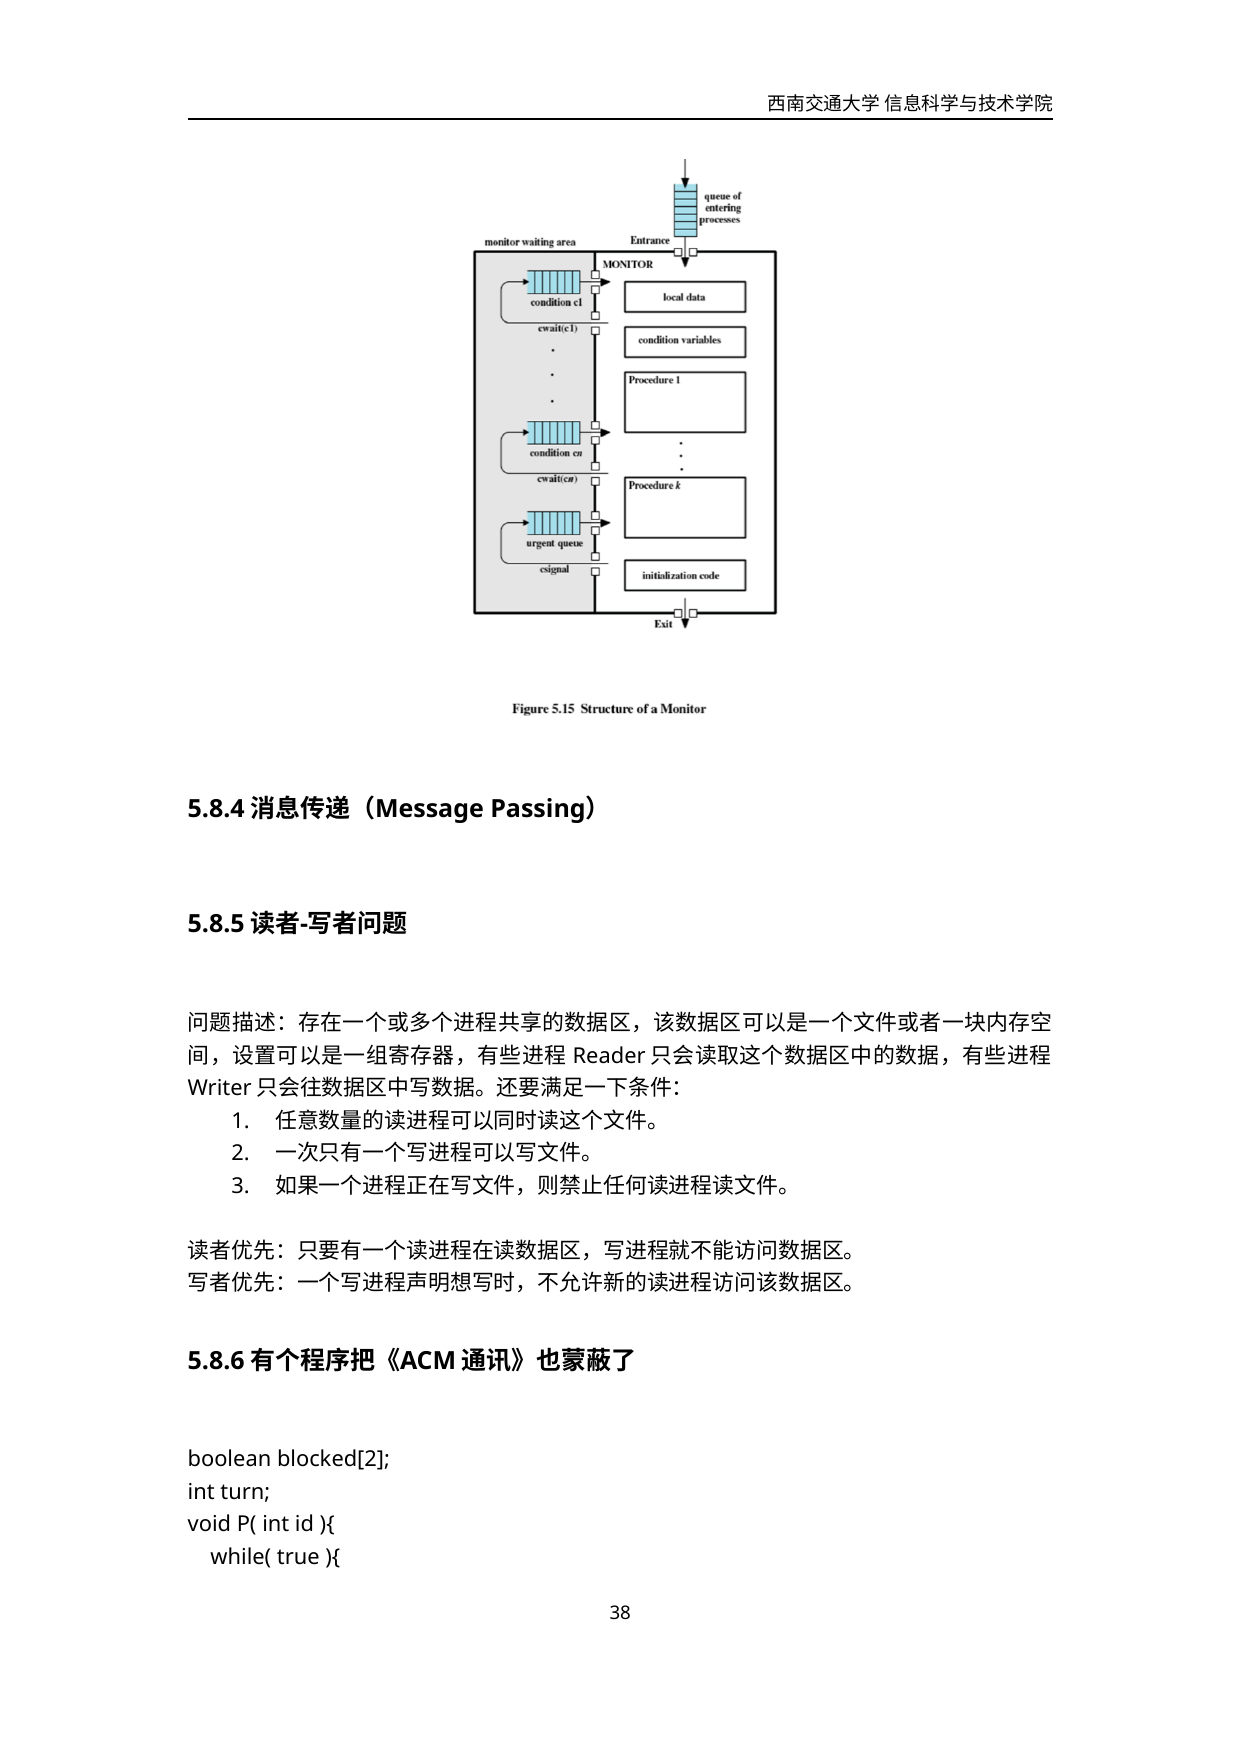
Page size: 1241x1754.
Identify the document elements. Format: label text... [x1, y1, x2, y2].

text while( true ){ [187, 1539, 1053, 1572]
subtitle 5.8.6有个程序把《ACM通讯》也蒙蔽了 [187, 1326, 1053, 1391]
list 任意数量的读进程可以同时读这个文件。 [187, 1102, 1053, 1135]
list 一次只有一个写进程可以写文件。 [187, 1135, 1053, 1167]
picture [453, 159, 788, 726]
text 读者优先：只要有一个读进程在读数据区，写进程就不能访问数据区。 [187, 1232, 1053, 1265]
text boolean blocked[2]; [187, 1442, 1053, 1474]
text void P( int id ){ [187, 1507, 1053, 1539]
subtitle 5.8.5读者-写者问题 [187, 889, 1053, 954]
text int turn; [187, 1474, 1053, 1507]
text 写者优先：一个写进程声明想写时，不允许新的读进程访问该数据区。 [187, 1265, 1053, 1297]
subtitle 5.8.4消息传递（Message Passing） [187, 774, 1053, 839]
list 如果一个进程正在写文件，则禁止任何读进程读文件。 [187, 1167, 1053, 1200]
text 问题描述：存在一个或多个进程共享的数据区，该数据区可以是一个文件或者一块内存空间，设置可以是一组寄存器，有些进程Reader只会读取这个数据区中的数据，有些进程Writer只会往数据区中写数据。还要满足一下条件： [187, 1005, 1053, 1102]
